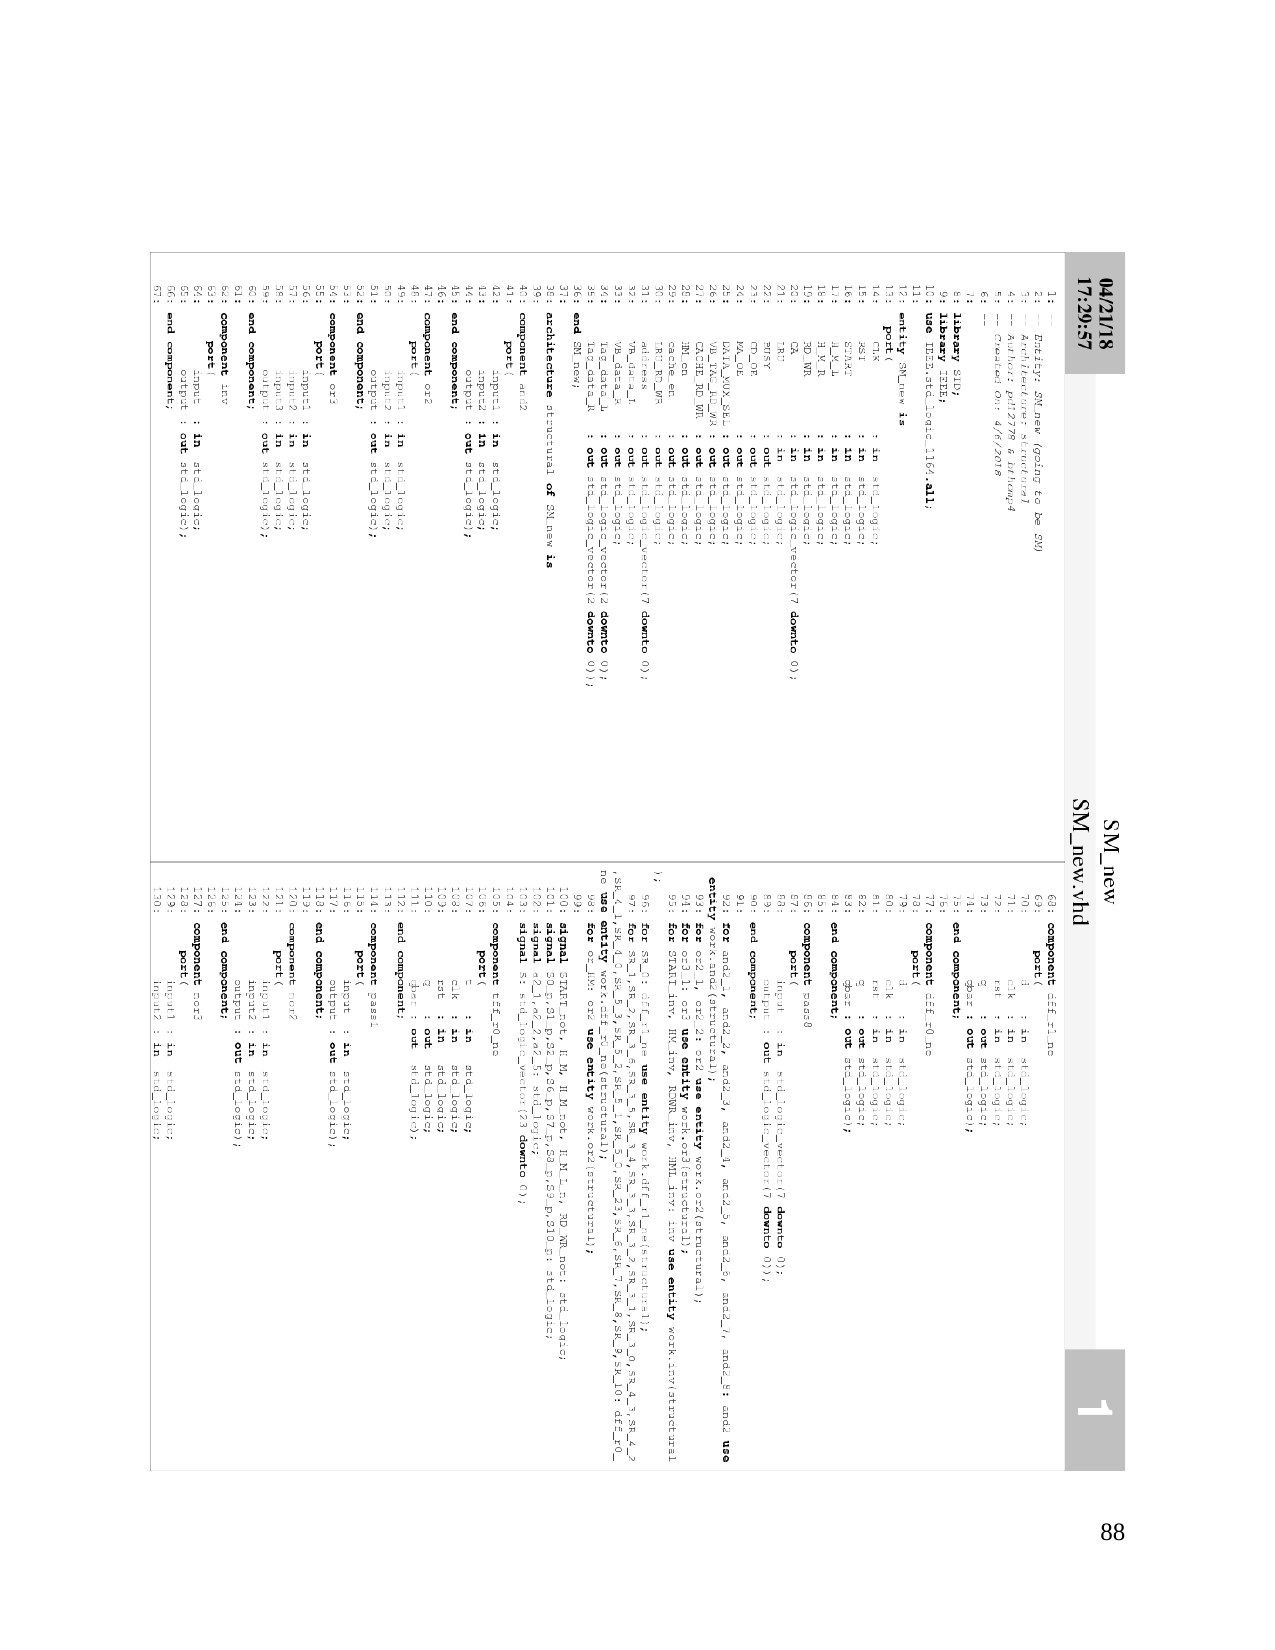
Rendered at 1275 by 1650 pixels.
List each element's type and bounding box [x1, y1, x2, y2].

picture [150, 252, 1125, 1471]
